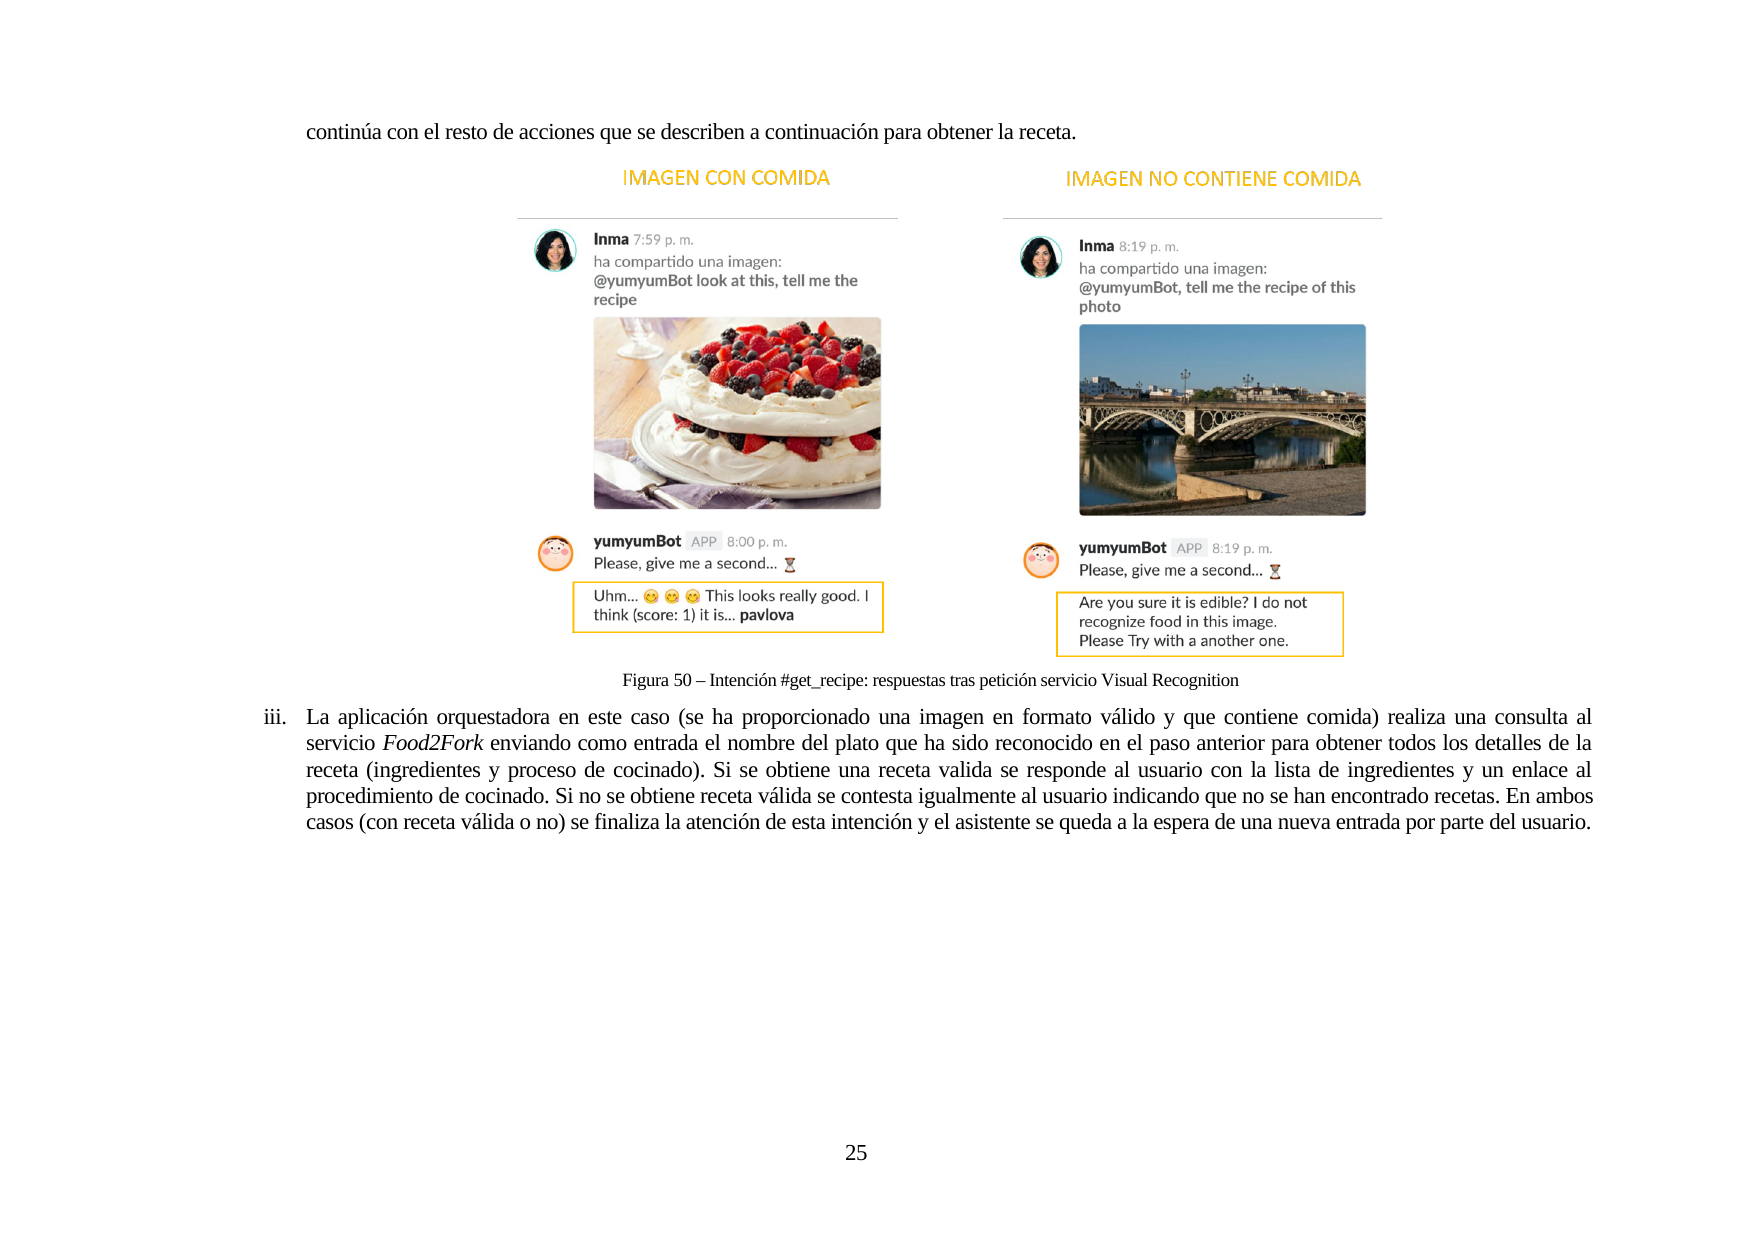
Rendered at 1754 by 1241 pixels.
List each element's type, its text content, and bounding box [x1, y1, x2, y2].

list La aplicación orquestadora en este caso (se ha proporcionado una imagen en formato válido y que contiene comida) realiza una consulta al servicio Food2Fork enviando como entrada el nombre del plato que ha sido reconocido en el paso anterior para obtener todos los detalles de la receta (ingredientes y proceso de cocinado). Si se obtiene una receta valida se responde al usuario con la lista de ingredientes y un enlace al procedimiento de cocinado. Si no se obtiene receta válida se contesta igualmente al usuario indicando que no se han encontrado recetas. En ambos casos (con receta válida o no) se finaliza la atención de esta intención y el asistente se queda a la espera de una nueva entrada por parte del usuario. [287, 703, 1594, 835]
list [287, 118, 1594, 144]
picture [517, 157, 1383, 657]
